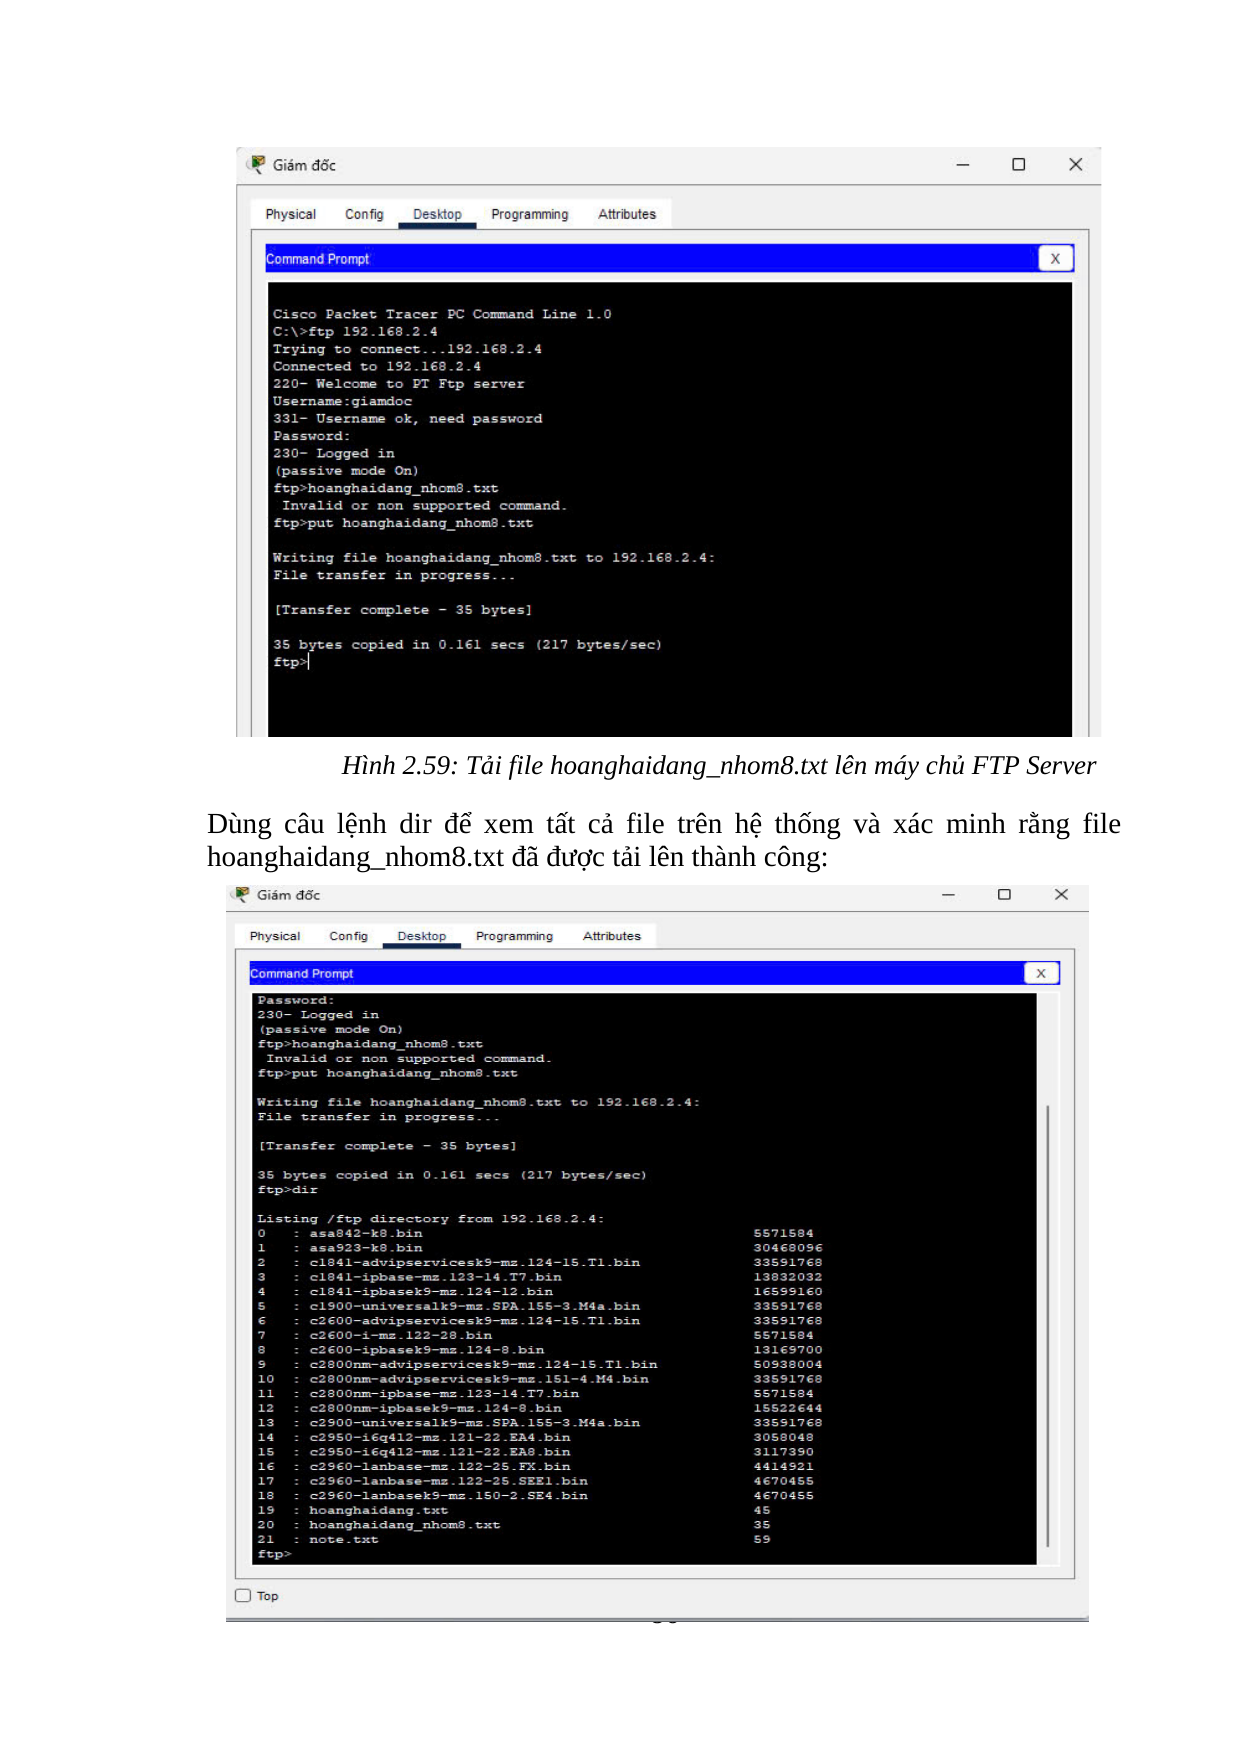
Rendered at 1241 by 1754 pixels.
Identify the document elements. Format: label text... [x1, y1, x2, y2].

text Dùng câu lệnh dir để xem tất cả file trên hệ thống và xác minh rằng file hoanghaidang_nhom8.txt đã được tải lên thành công: [207, 806, 1122, 873]
picture [226, 885, 1089, 1622]
picture [236, 147, 1102, 737]
text Hình 2.59: Tải file hoanghaidang_nhom8.txt lên máy chủ FTP Server [319, 749, 1122, 780]
